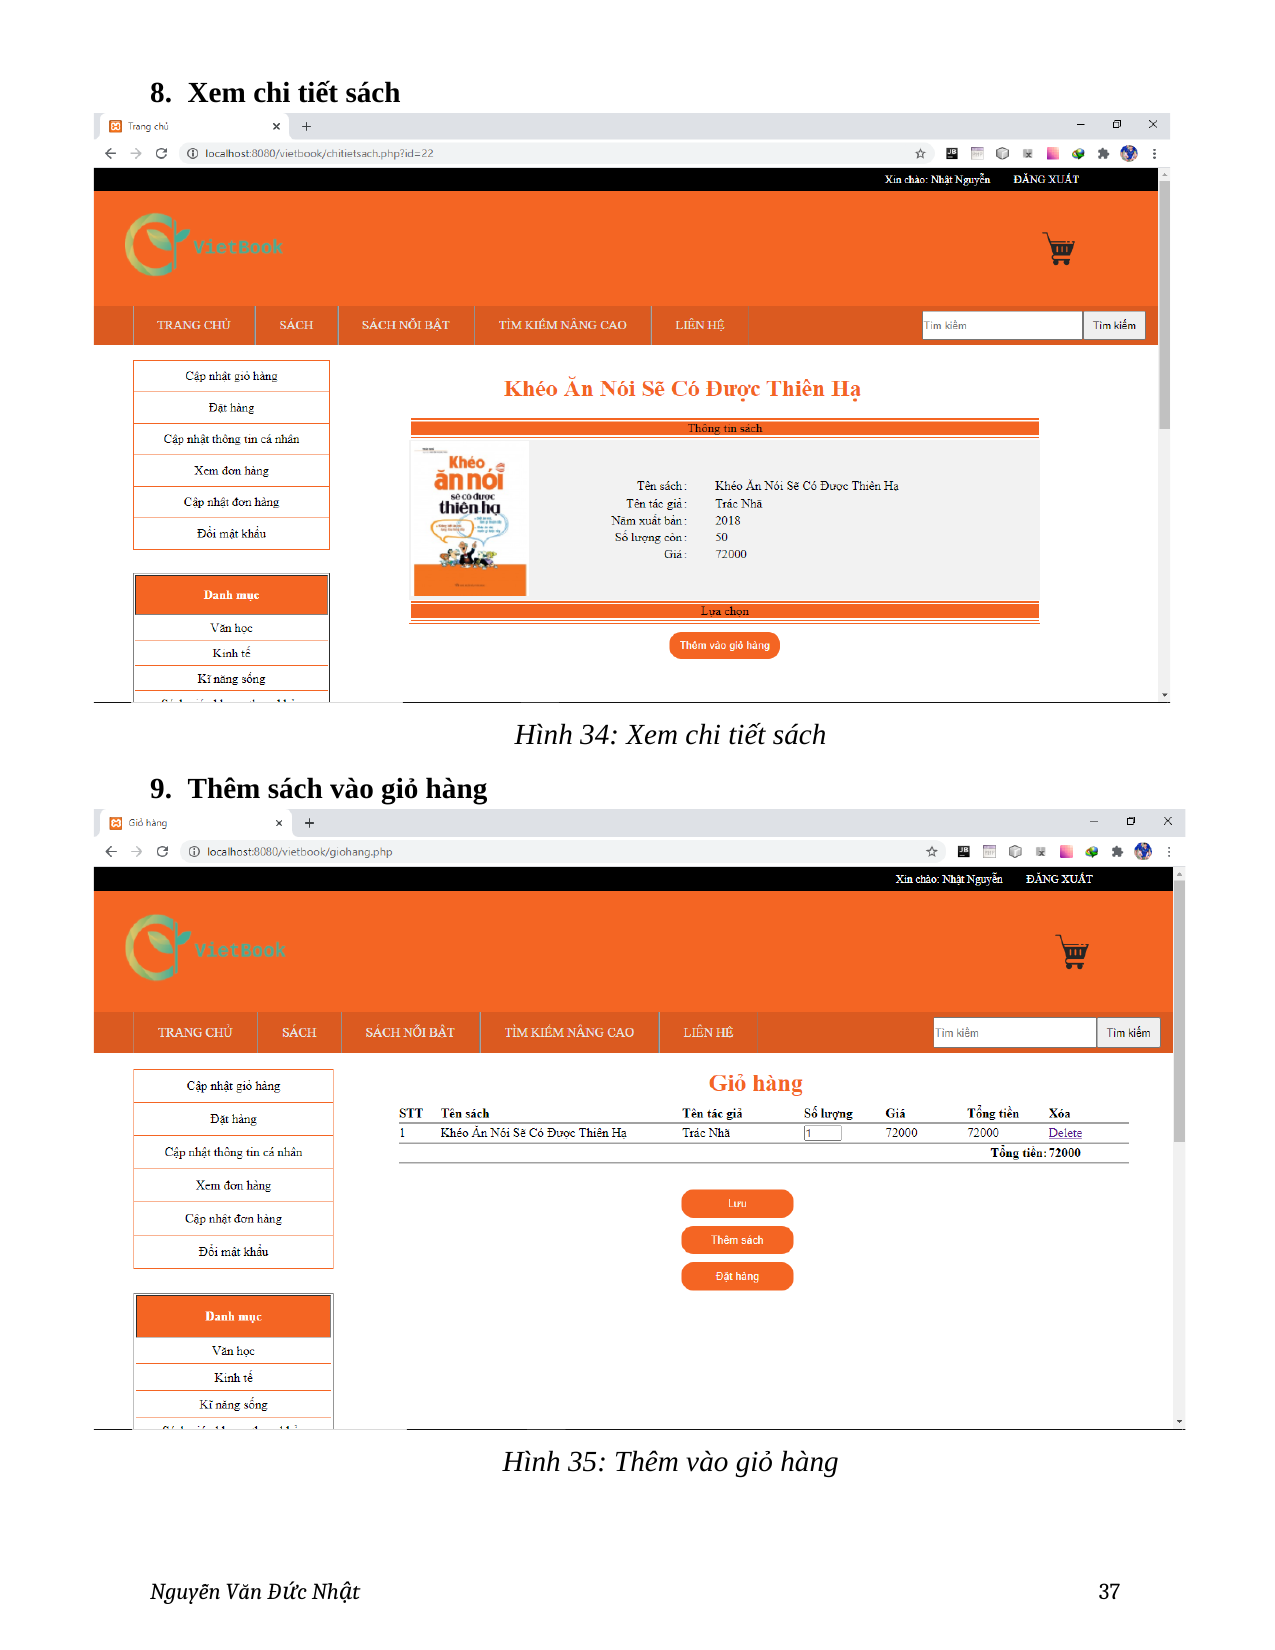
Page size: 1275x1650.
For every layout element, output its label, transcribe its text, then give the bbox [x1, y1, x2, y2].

subtitle Xem chi tiết sách [150, 75, 1191, 108]
text Hình 35: Thêm vào giỏ hàng [150, 1444, 1191, 1478]
picture [93, 113, 1171, 703]
picture [93, 809, 1186, 1430]
subtitle Thêm sách vào giỏ hàng [150, 771, 1191, 805]
text Hình 34: Xem chi tiết sách [150, 717, 1191, 750]
